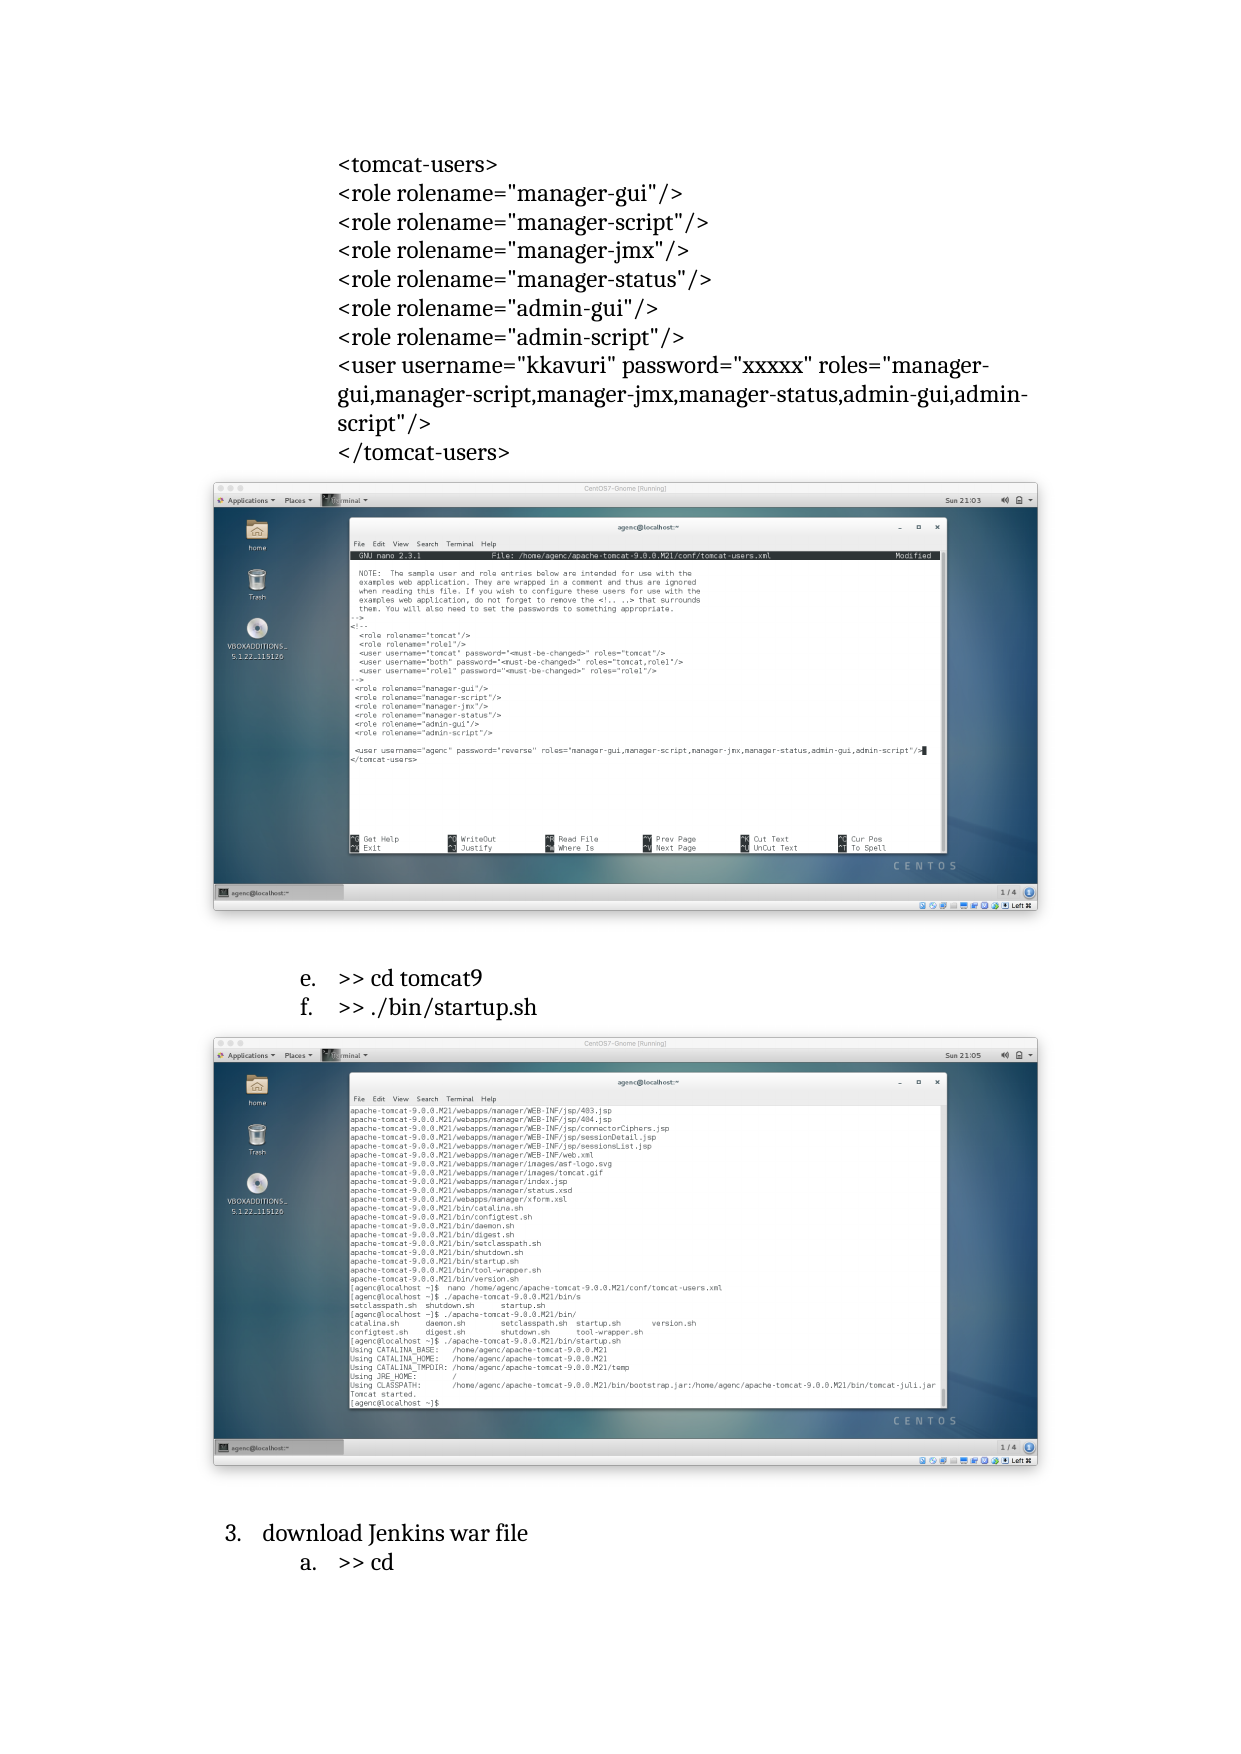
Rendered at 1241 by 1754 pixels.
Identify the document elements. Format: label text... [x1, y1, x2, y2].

text </tomcat-users> [337, 437, 1053, 466]
text <role rolename="admin-script"/> [337, 322, 1053, 351]
text <role rolename="manager-gui"/> [337, 179, 1053, 207]
text <role rolename="manager-script"/> [337, 207, 1053, 236]
picture [193, 466, 1058, 935]
list download Jenkins war file [225, 1519, 1053, 1547]
text <role rolename="manager-jmx"/> [337, 236, 1053, 265]
text <tomcat-users> [337, 150, 1053, 179]
list >> ./bin/startup.sh [300, 992, 1053, 1021]
text <role rolename="admin-gui"/> [337, 294, 1053, 322]
picture [193, 1021, 1058, 1490]
list >> cd [300, 1547, 1053, 1576]
text <user username="kkavuri" password="xxxxx" roles="manager-gui,manager-script,manager-jmx,manager-status,admin-gui,admin-script"/> [337, 351, 1053, 437]
list >> cd tomcat9 [300, 964, 1053, 992]
text <role rolename="manager-status"/> [337, 265, 1053, 294]
